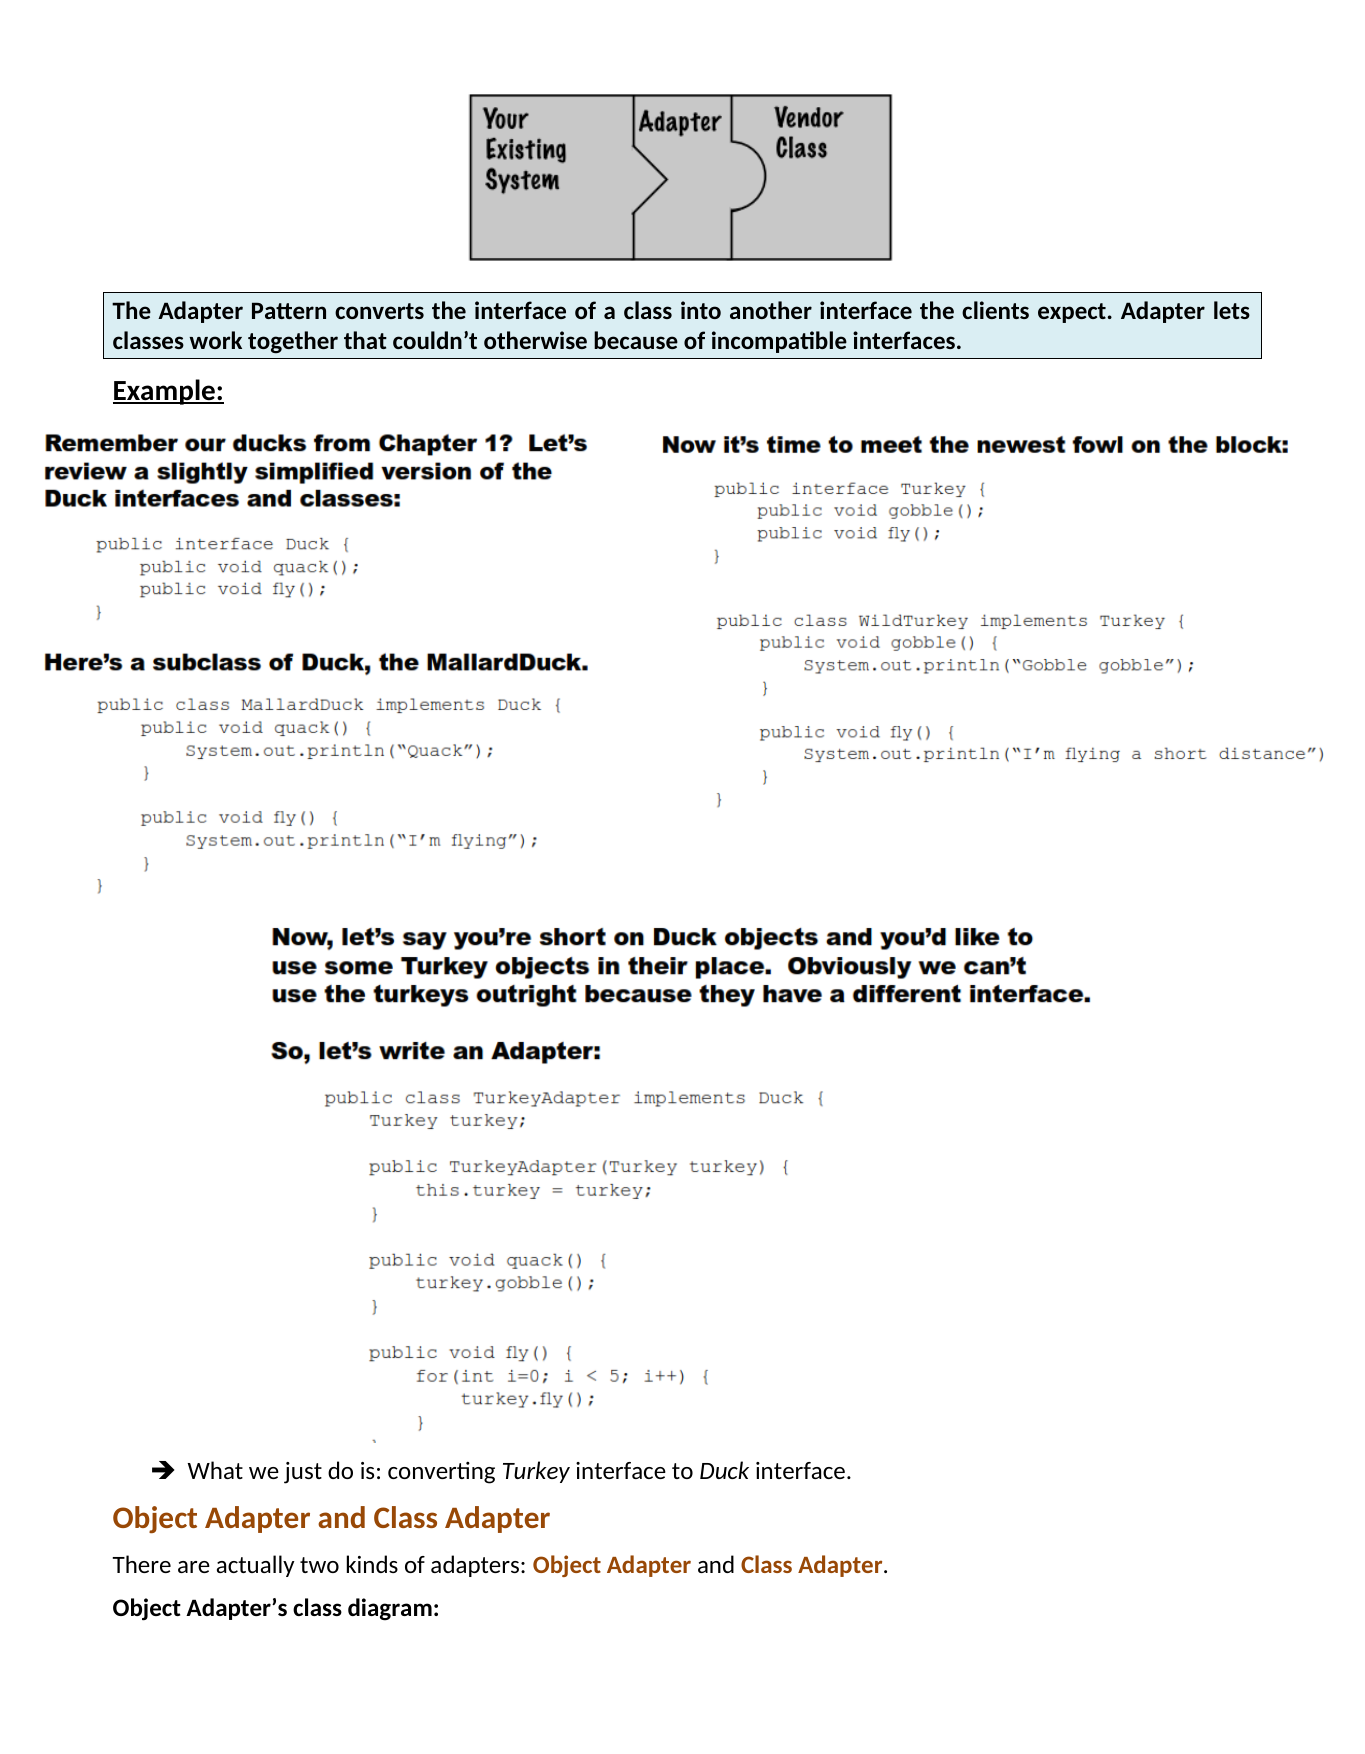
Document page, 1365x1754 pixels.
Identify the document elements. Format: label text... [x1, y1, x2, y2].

text The Adapter Pattern converts the interface of a class into another interface the clients expect. Adapter lets classes work together that couldn’t otherwise because of incompatible interfaces. [104, 293, 1261, 358]
text There are actually two kinds of adapters: Object Adapter and Class Adapter. [112, 1549, 1252, 1579]
text Object Adapter’s class diagram: [112, 1592, 1252, 1622]
text Example: [112, 372, 1252, 407]
subtitle Object Adapter and Class Adapter [112, 1498, 1252, 1536]
list What we just do is: converting Turkey interface to Duck interface. [150, 1455, 1252, 1486]
